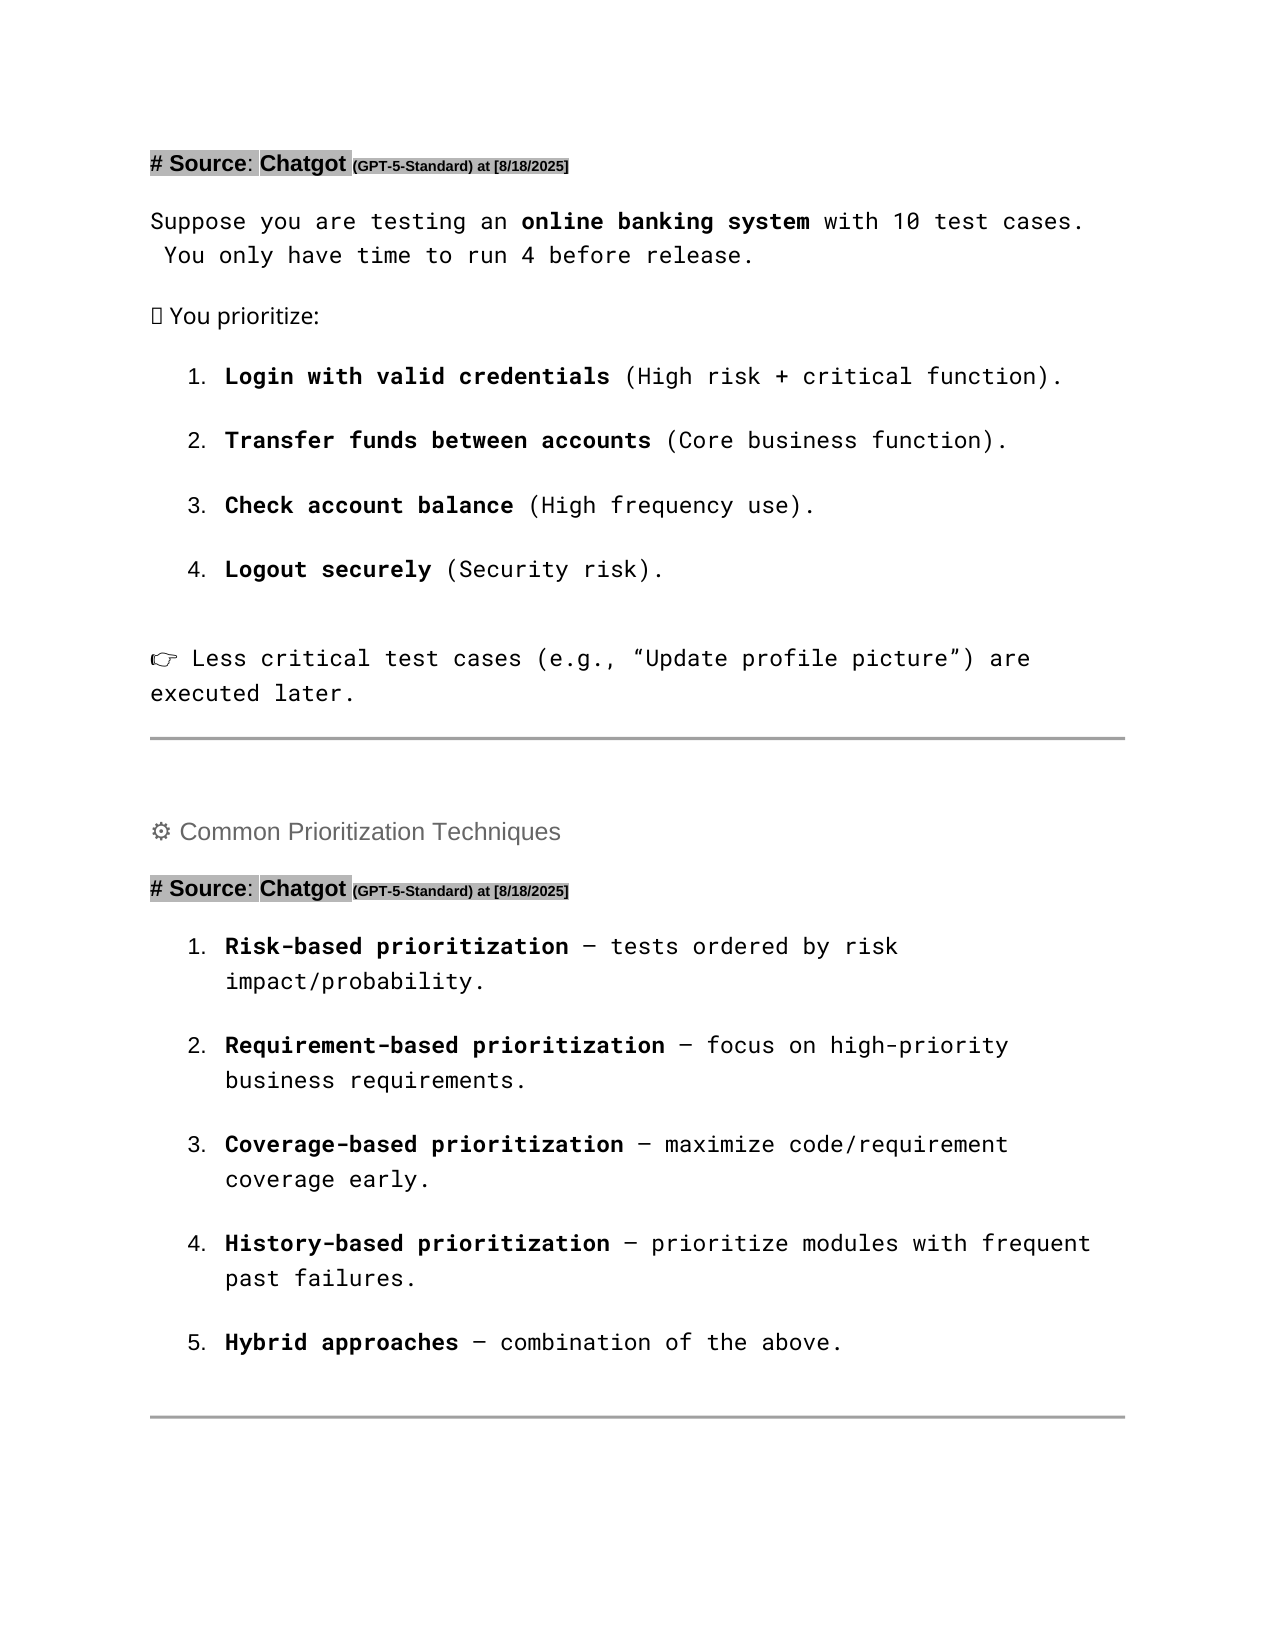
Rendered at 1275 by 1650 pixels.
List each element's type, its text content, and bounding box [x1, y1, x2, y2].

text ✅ You prioritize: [150, 299, 1125, 331]
list Requirement-based prioritization – focus on high-priority business requirements. [187, 1029, 1125, 1124]
list Login with valid credentials (High risk + critical function). [187, 361, 1125, 421]
list History-based prioritization – prioritize modules with frequent past failures. [187, 1227, 1125, 1322]
list Hybrid approaches – combination of the above. [187, 1326, 1125, 1387]
text # Source: Chatgot (GPT-5-Standard) at [8/18/2025] [352, 875, 1125, 902]
list Risk-based prioritization – tests ordered by risk impact/probability. [187, 930, 1125, 1026]
subtitle ⚙️ Common Prioritization Techniques [150, 817, 1125, 846]
list Logout securely (Security risk). [187, 553, 1125, 614]
list Coverage-based prioritization – maximize code/requirement coverage early. [187, 1128, 1125, 1223]
text # Source: Chatgot (GPT-5-Standard) at [8/18/2025] [352, 150, 1125, 176]
text 👉 Less critical test cases (e.g., “Update profile picture”) are executed later. [150, 643, 1125, 707]
list Transfer funds between accounts (Core business function). [187, 425, 1125, 485]
list Check account balance (High frequency use). [187, 489, 1125, 549]
text Suppose you are testing an online banking system with 10 test cases. You only have time to run 4 before release. [150, 205, 1125, 270]
